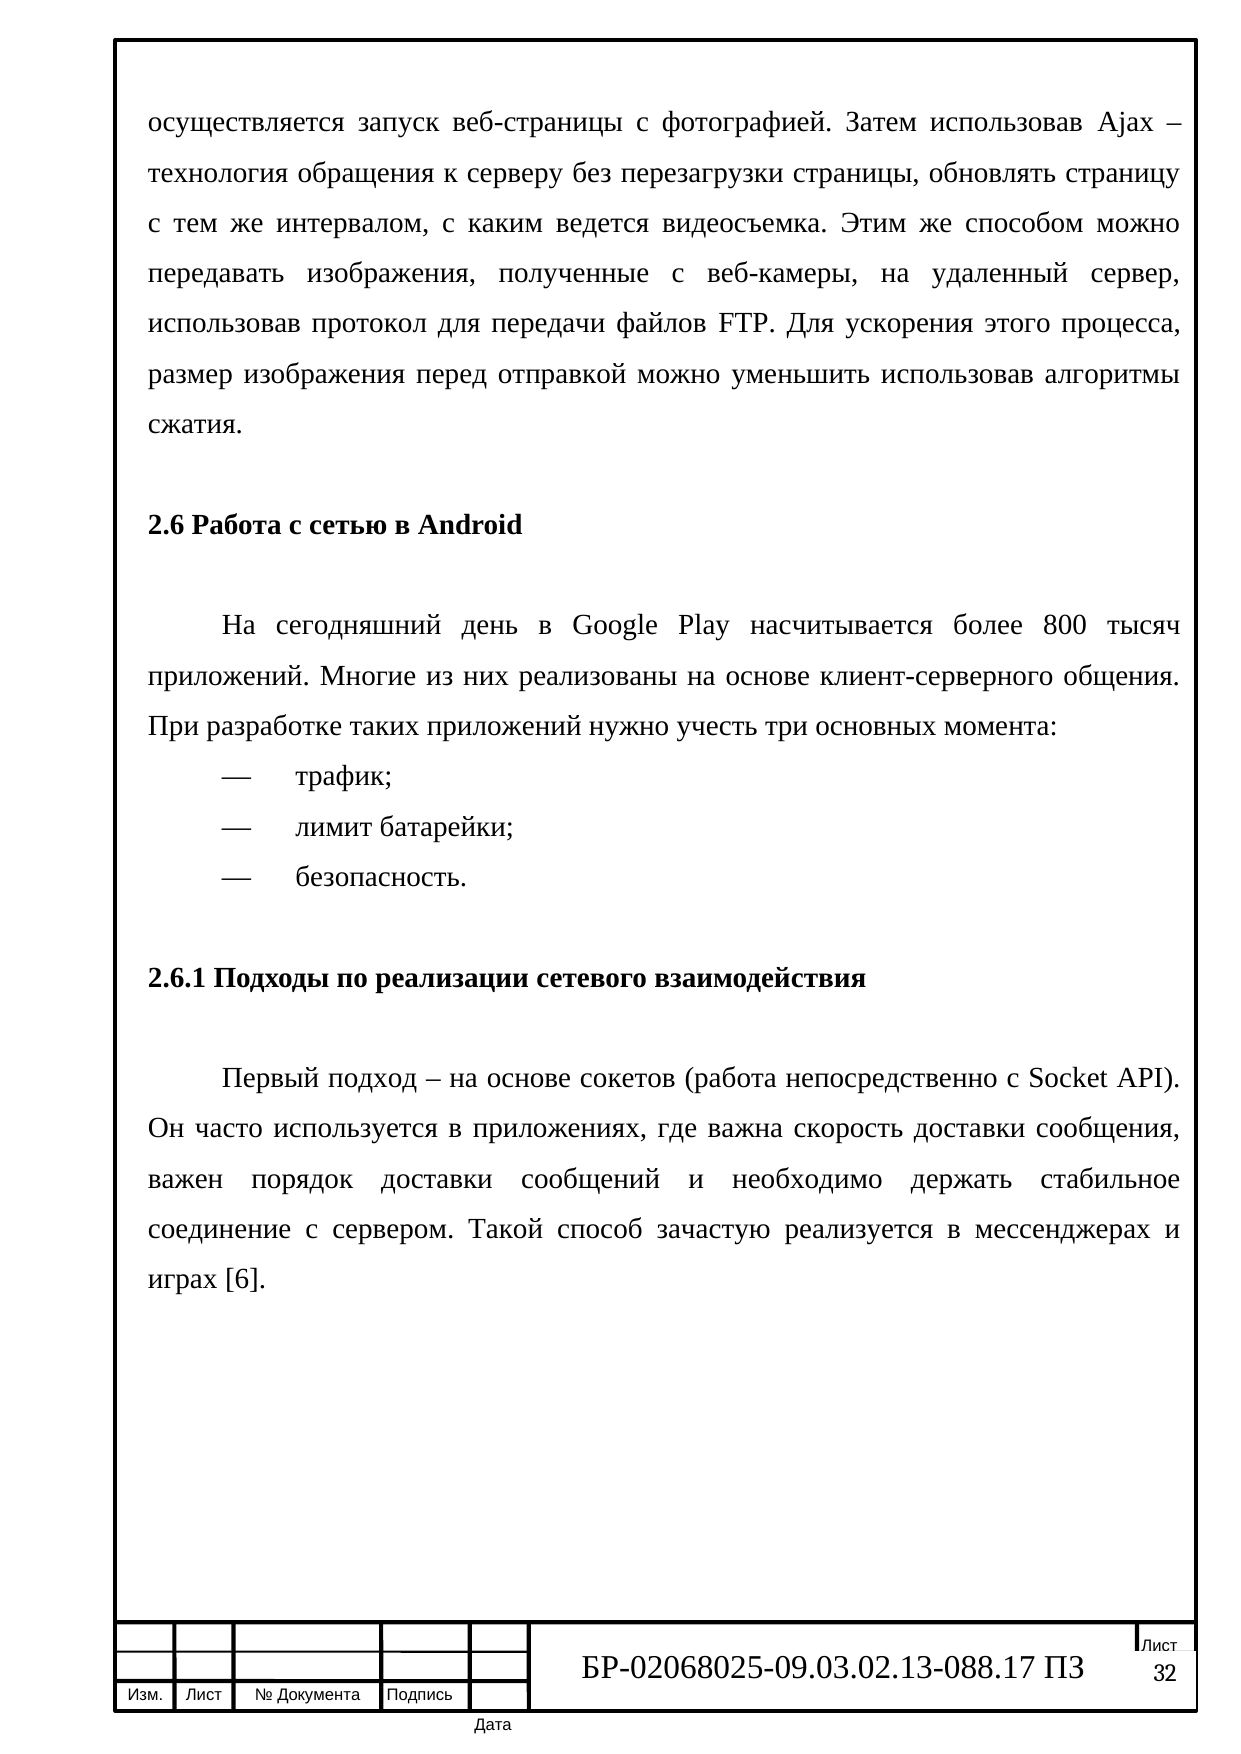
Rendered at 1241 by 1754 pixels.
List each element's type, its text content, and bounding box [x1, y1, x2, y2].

list лимит батарейки; [148, 809, 1181, 842]
text На сегодняшний день в Google Play насчитывается более 800 тысяч приложений. Многие из них реализованы на основе клиент-серверного общения. При разработке таких приложений нужно учесть три основных момента: [148, 607, 1181, 742]
list трафик; [148, 758, 1181, 792]
subtitle 2.6 Работа с сетью в Android [148, 507, 1181, 540]
subtitle 2.6.1 Подходы по реализации сетевого взаимодействия [148, 960, 1181, 993]
text Первый подход – на основе сокетов (работа непосредственно с Socket API). Он часто используется в приложениях, где важна скорость доставки сообщения, важен порядок доставки сообщений и необходимо держать стабильное соединение с сервером. Такой способ зачастую реализуется в мессенджерах и играх [6]. [148, 1060, 1181, 1295]
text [148, 104, 1181, 440]
list безопасность. [148, 859, 1181, 893]
